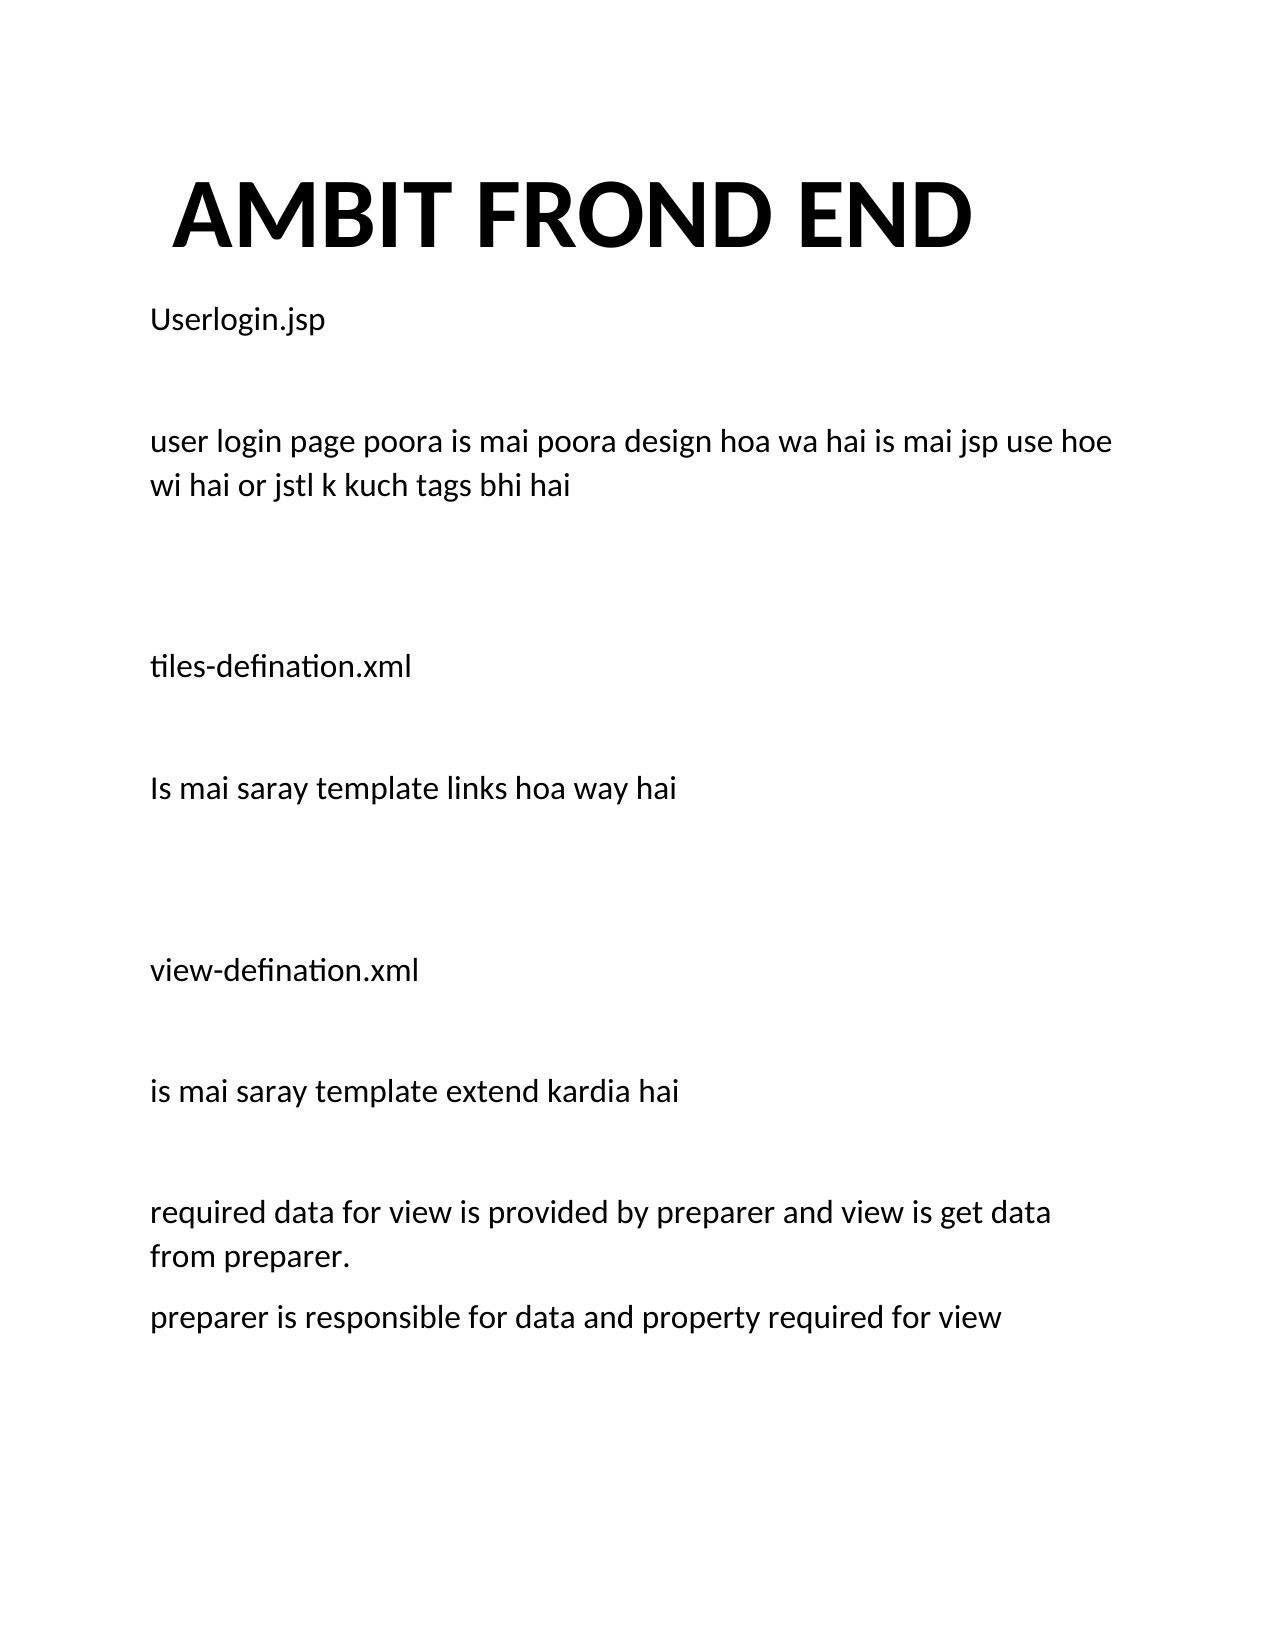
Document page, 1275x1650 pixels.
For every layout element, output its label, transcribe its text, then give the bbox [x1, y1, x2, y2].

text preparer is responsible for data and property required for view [150, 1296, 1125, 1336]
text Userlogin.jsp [150, 298, 1125, 339]
text tiles-defination.xml [150, 646, 1125, 686]
text Is mai saray template links hoa way hai [150, 767, 1125, 807]
text required data for view is provided by preparer and view is get data from preparer. [150, 1191, 1125, 1276]
text AMBIT FROND END [150, 150, 1125, 272]
text is mai saray template extend kardia hai [150, 1070, 1125, 1111]
text user login page poora is mai poora design hoa wa hai is mai jsp use hoe wi hai or jstl k kuch tags bhi hai [150, 420, 1125, 504]
text view-defination.xml [150, 949, 1125, 989]
